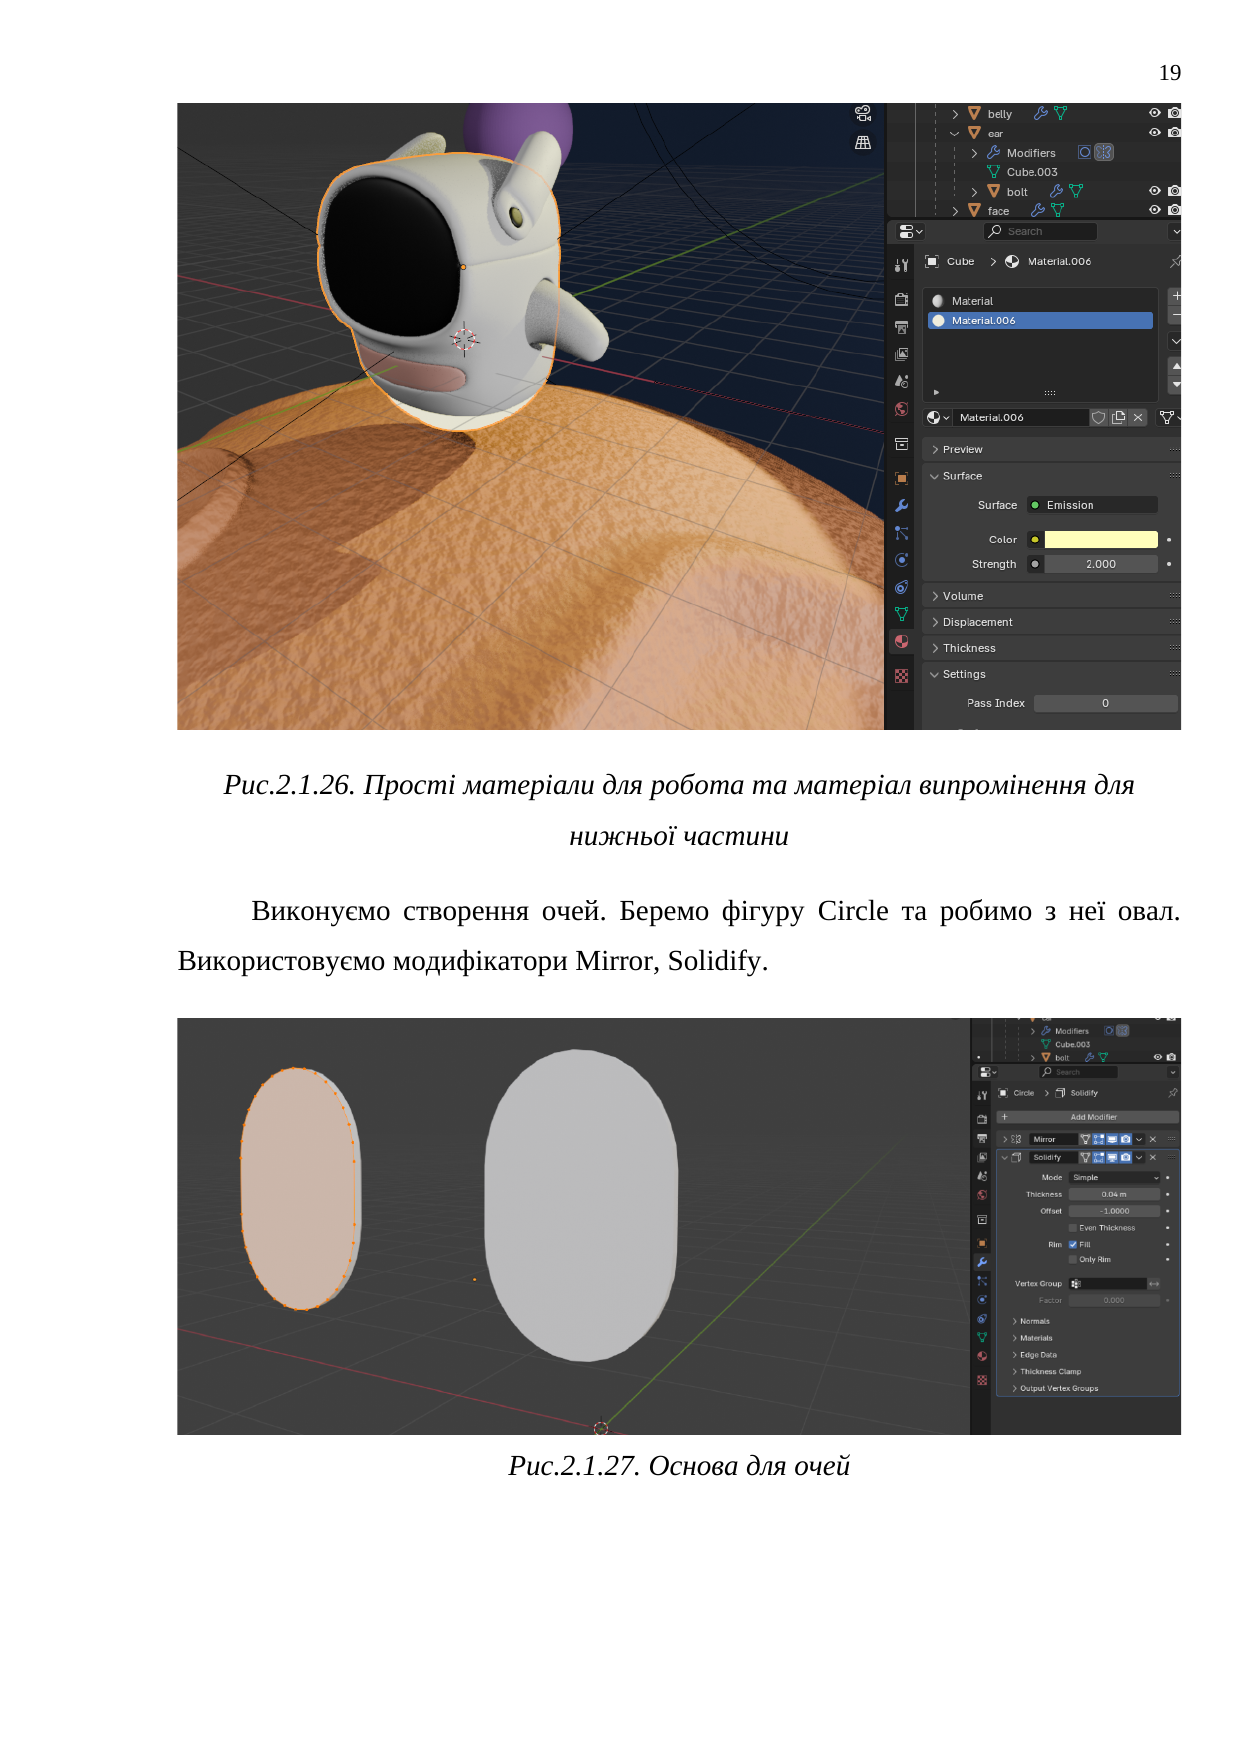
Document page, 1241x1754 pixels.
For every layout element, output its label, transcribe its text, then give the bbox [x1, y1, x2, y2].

text Рис.2.1.27. Основа для очей [177, 1448, 1181, 1482]
text Виконуємо створення очей. Беремо фігуру Circle та робимо з неї овал. Використовуємо модифікатори Mirror, Solidify. [177, 893, 1181, 977]
text Рис.2.1.26. Прості матеріали для робота та матеріал випромінення для нижньої частини [177, 767, 1181, 851]
picture [177, 1018, 1182, 1435]
picture [177, 103, 1182, 730]
